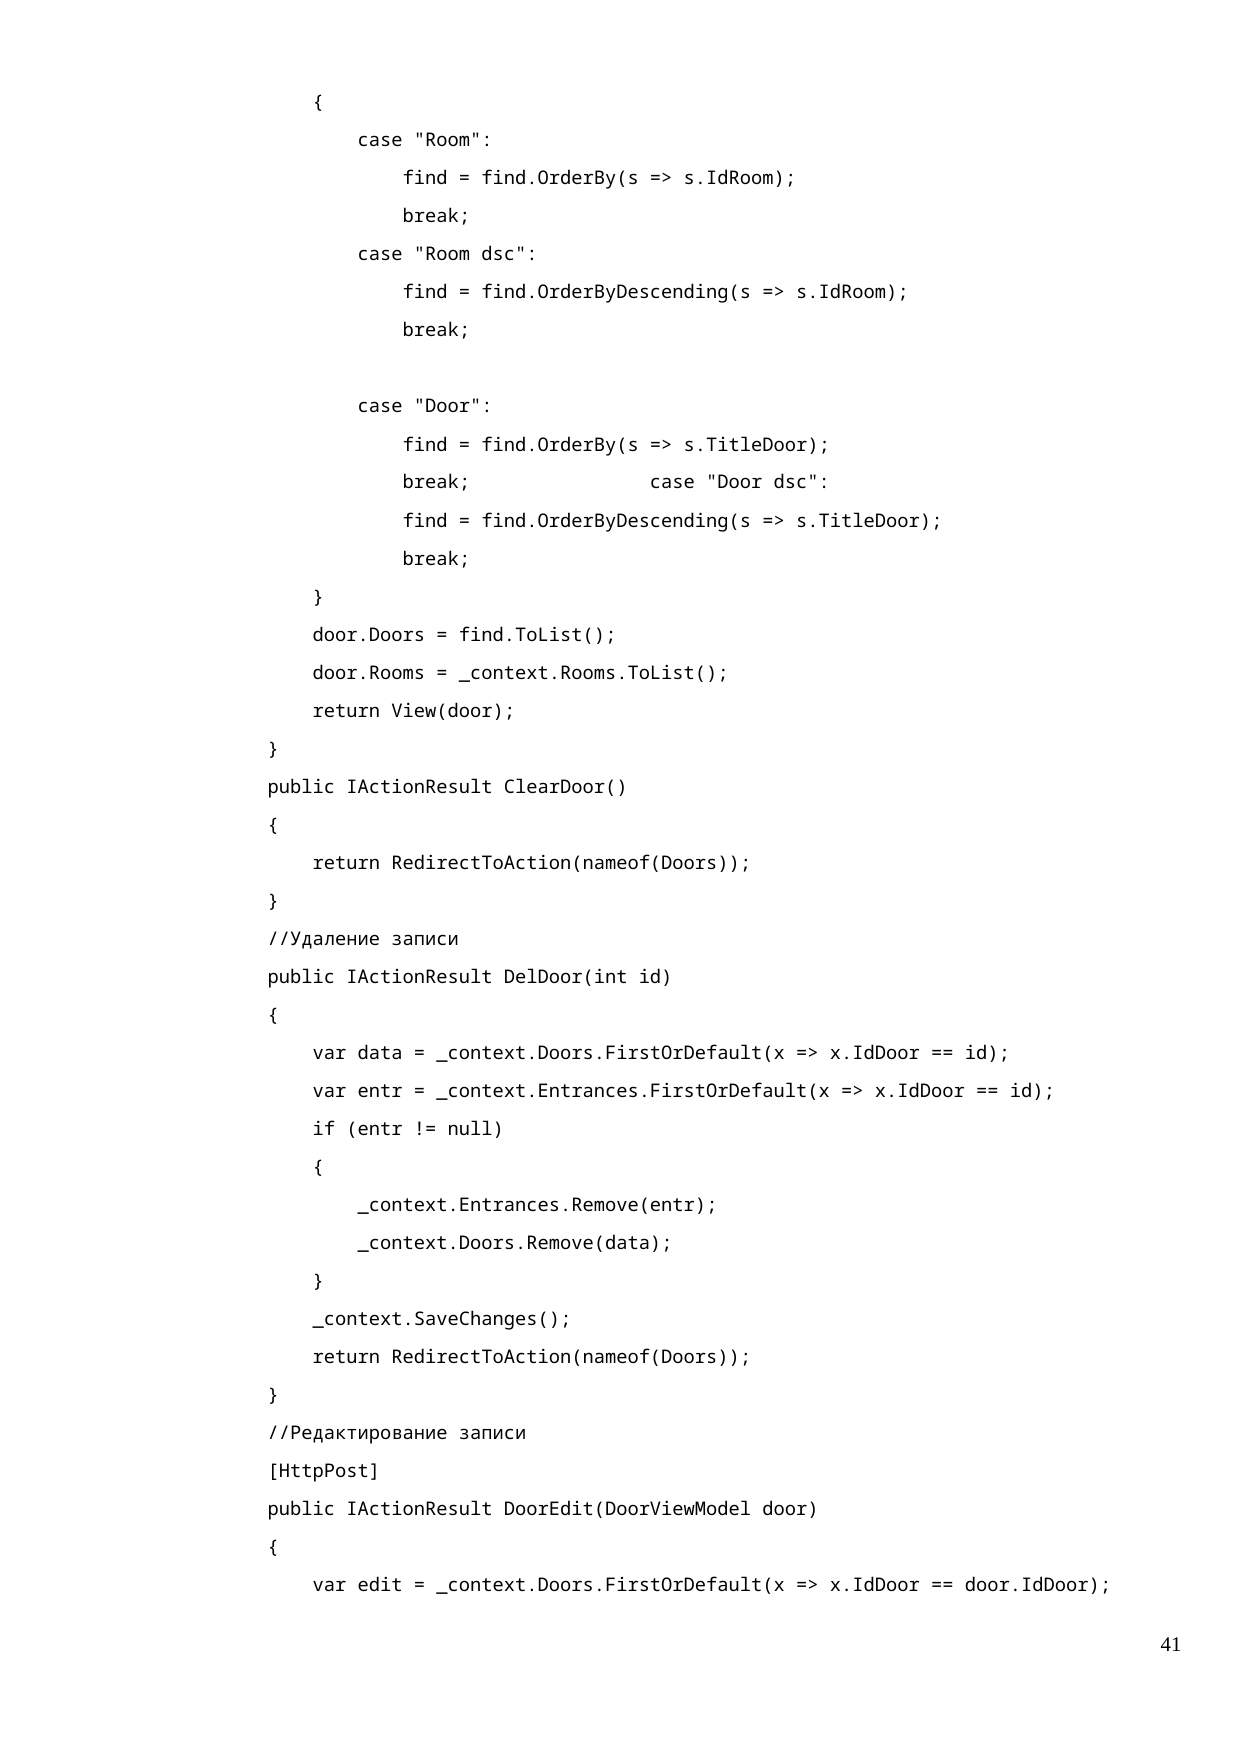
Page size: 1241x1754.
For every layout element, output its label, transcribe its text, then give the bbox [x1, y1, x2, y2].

text _context.Entrances.Remove(entr); [177, 1191, 1181, 1217]
text { [177, 811, 1181, 837]
text _context.SaveChanges(); [177, 1305, 1181, 1331]
text _context.Doors.Remove(data); [177, 1229, 1181, 1255]
text return View(door); [177, 697, 1181, 722]
text find = find.OrderByDescending(s => s.TitleDoor); [177, 507, 1181, 532]
text { [177, 1001, 1181, 1027]
text door.Doors = find.ToList(); [177, 621, 1181, 646]
text break; case "Door dsc": [177, 469, 1181, 494]
text find = find.OrderBy(s => s.IdRoom); [177, 165, 1181, 190]
text //Редактирование записи [177, 1419, 1181, 1445]
text { [177, 1153, 1181, 1179]
text var entr = _context.Entrances.FirstOrDefault(x => x.IdDoor == id); [177, 1077, 1181, 1103]
text var data = _context.Doors.FirstOrDefault(x => x.IdDoor == id); [177, 1039, 1181, 1065]
text public IActionResult DoorEdit(DoorViewModel door) [177, 1495, 1181, 1521]
text return RedirectToAction(nameof(Doors)); [177, 1343, 1181, 1369]
text if (entr != null) [177, 1115, 1181, 1141]
text } [177, 735, 1181, 761]
text find = find.OrderByDescending(s => s.IdRoom); [177, 279, 1181, 304]
text } [177, 583, 1181, 608]
text return RedirectToAction(nameof(Doors)); [177, 849, 1181, 874]
text find = find.OrderBy(s => s.TitleDoor); [177, 431, 1181, 456]
text { [177, 89, 1181, 114]
text var edit = _context.Doors.FirstOrDefault(x => x.IdDoor == door.IdDoor); [177, 1571, 1181, 1597]
text { [177, 1533, 1181, 1559]
text break; [177, 545, 1181, 570]
text public IActionResult DelDoor(int id) [177, 963, 1181, 989]
text break; [177, 317, 1181, 342]
text [HttpPost] [177, 1457, 1181, 1483]
text } [177, 1381, 1181, 1407]
text break; [177, 203, 1181, 228]
text case "Room dsc": [177, 241, 1181, 266]
text case "Room": [177, 127, 1181, 152]
text } [177, 1267, 1181, 1293]
text //Удаление записи [177, 925, 1181, 951]
text } [177, 887, 1181, 913]
text public IActionResult ClearDoor() [177, 773, 1181, 798]
text case "Door": [177, 393, 1181, 418]
text door.Rooms = _context.Rooms.ToList(); [177, 659, 1181, 684]
